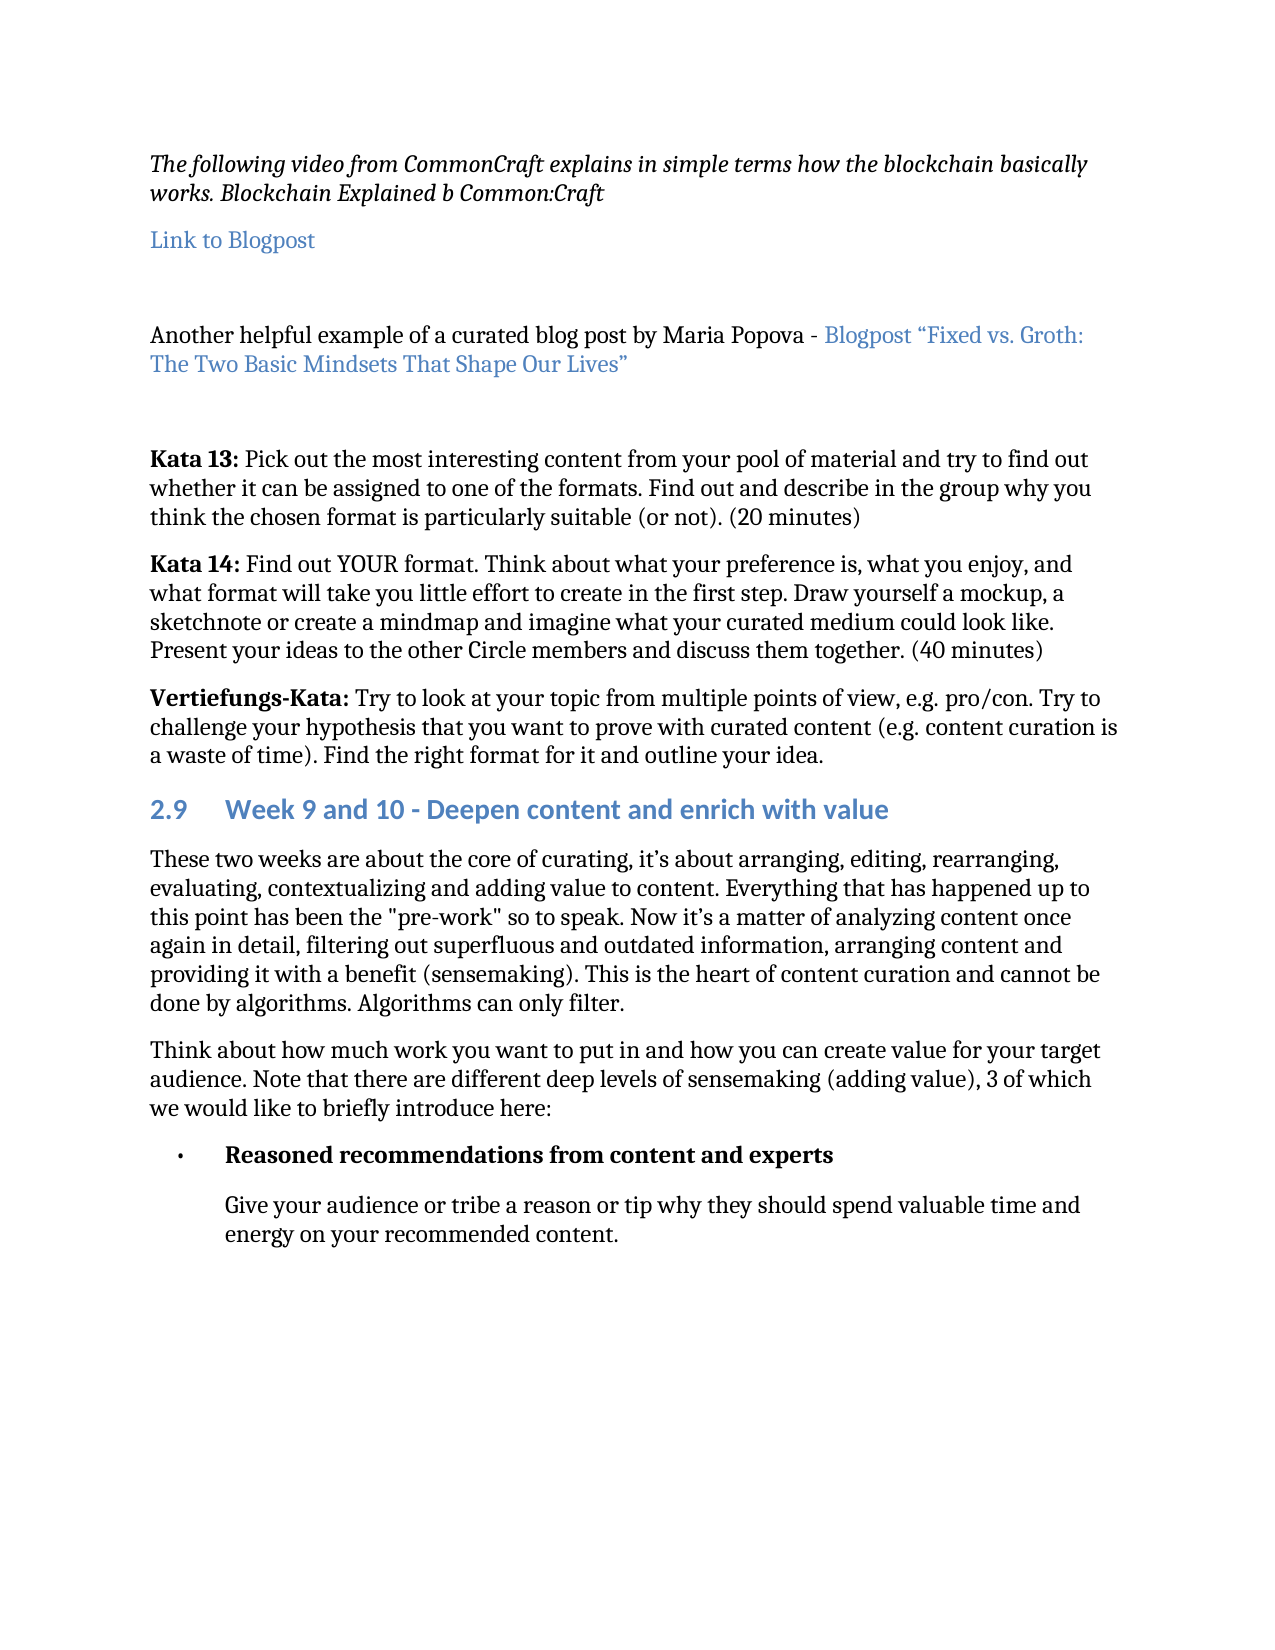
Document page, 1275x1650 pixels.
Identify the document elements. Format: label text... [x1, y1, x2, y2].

text Link to Blogpost [150, 226, 1125, 255]
subtitle 2.9 Week 9 and 10 - Deepen content and enrich with value [150, 791, 1125, 826]
list Give your audience or tribe a reason or tip why they should spend valuable time and energy on your recommended content. [175, 1191, 1125, 1248]
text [150, 150, 1125, 207]
text These two weeks are about the core of curating, it’s about arranging, editing, rearranging, evaluating, contextualizing and adding value to content. Everything that has happened up to this point has been the "pre-work" so to speak. Now it’s a matter of analyzing content once again in detail, filtering out superfluous and outdated information, arranging content and providing it with a benefit (sensemaking). This is the heart of content curation and cannot be done by algorithms. Algorithms can only filter. [150, 845, 1125, 1018]
text Vertiefungs-Kata: Try to look at your topic from multiple points of view, e.g. pro/con. Try to challenge your hypothesis that you want to prove with curated content (e.g. content curation is a waste of time). Find the right format for it and outline your idea. [150, 684, 1125, 770]
text Think about how much work you want to put in and how you can create value for your target audience. Note that there are different deep levels of sensemaking (adding value), 3 of which we would like to briefly introduce here: [150, 1036, 1125, 1123]
text Another helpful example of a curated blog post by Maria Popova - Blogpost “Fixed vs. Groth: The Two Basic Mindsets That Shape Our Lives” [150, 321, 1125, 379]
text Kata 14: Find out YOUR format. Think about what your preference is, what you enjoy, and what format will take you little effort to create in the first step. Draw yourself a mockup, a sketchnote or create a mindmap and imagine what your curated medium could look like. Present your ideas to the other Circle members and discuss them together. (40 minutes) [150, 550, 1125, 665]
text Kata 13: Pick out the most interesting content from your pool of material and try to find out whether it can be assigned to one of the formats. Find out and describe in the group why you think the chosen format is particularly suitable (or not). (20 minutes) [150, 445, 1125, 531]
list Reasoned recommendations from content and experts [175, 1141, 1125, 1170]
